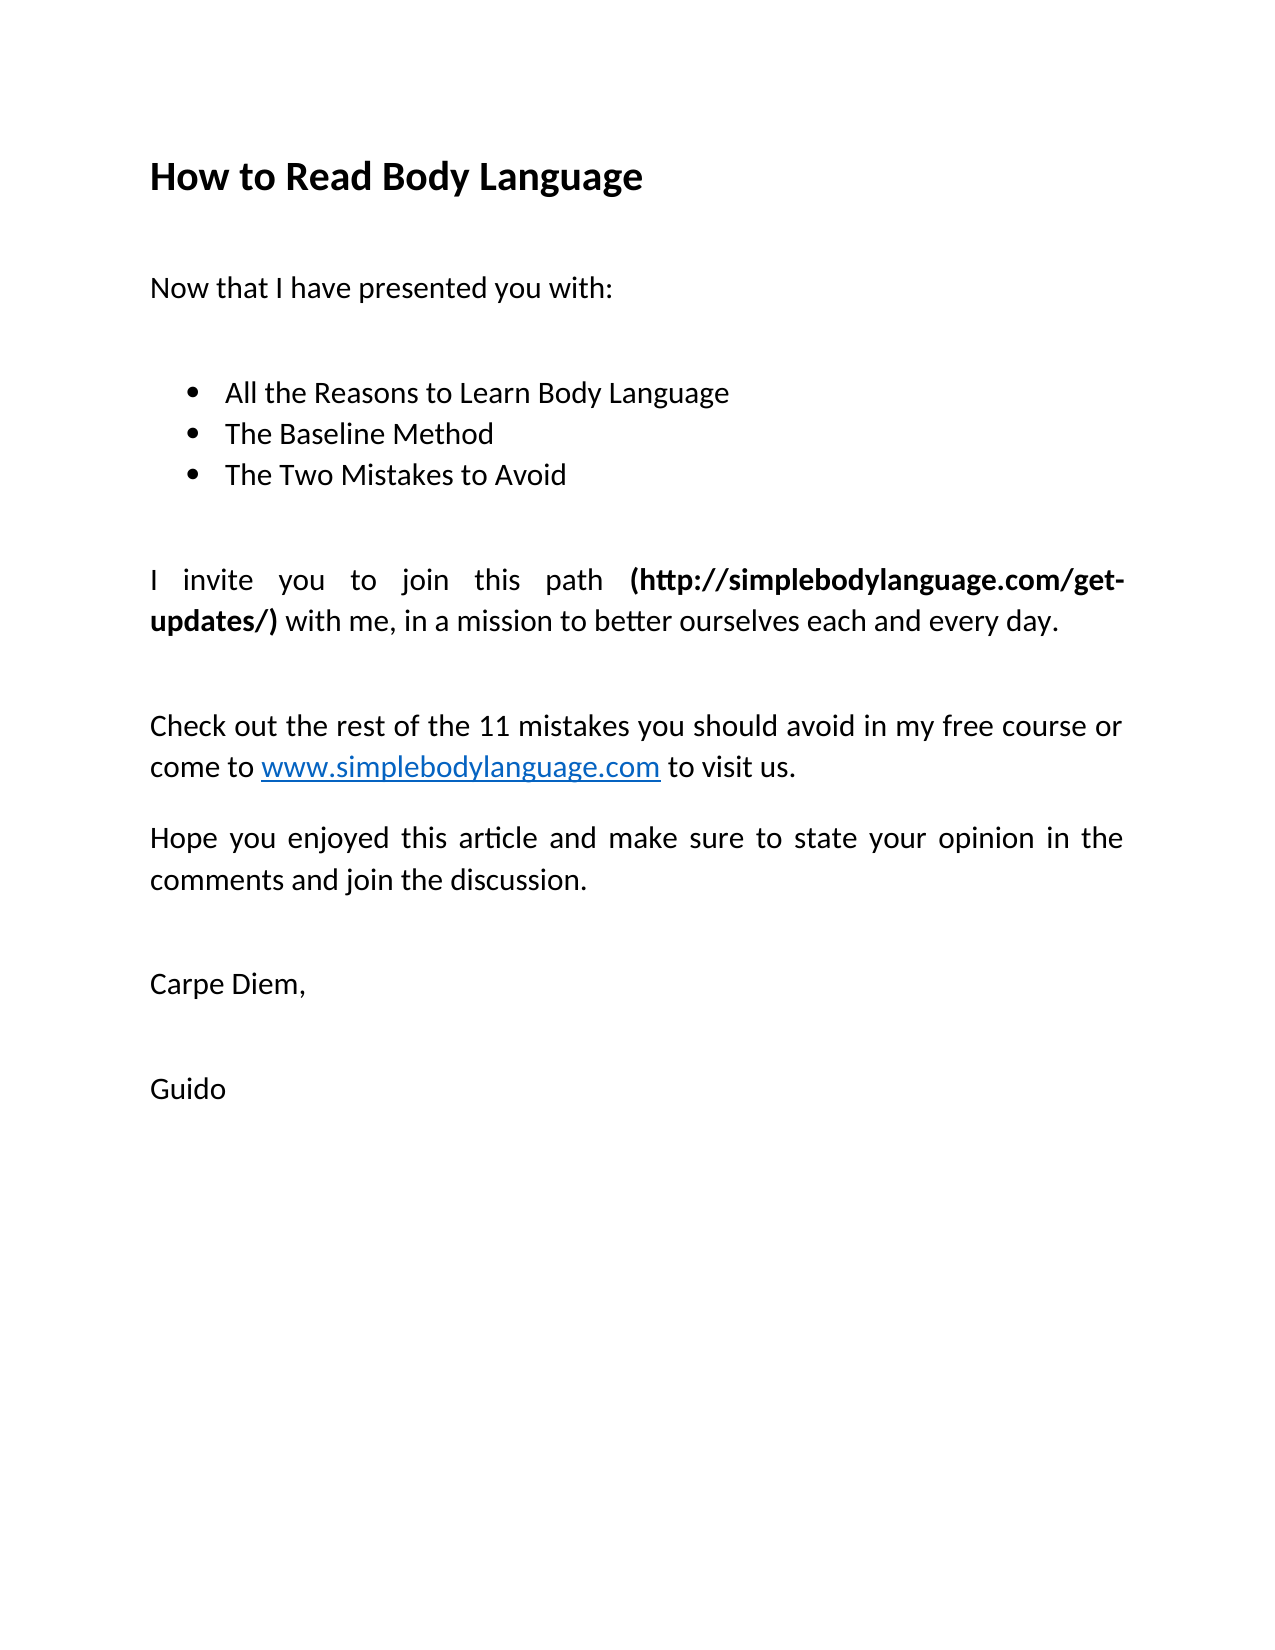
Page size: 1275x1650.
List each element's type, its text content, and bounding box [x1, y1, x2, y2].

list The Two Mistakes to Avoid [187, 455, 1125, 493]
text Guido [150, 1069, 1125, 1107]
list All the Reasons to Learn Body Language [187, 373, 1125, 411]
list The Baseline Method [187, 414, 1125, 452]
text Carpe Diem, [150, 964, 1125, 1002]
text Now that I have presented you with: [150, 268, 1125, 307]
text How to Read Body Language [150, 150, 1125, 201]
text Hope you enjoyed this article and make sure to state your opinion in the comments and join the discussion. [150, 818, 1125, 898]
text Check out the rest of the 11 mistakes you should avoid in my free course or come to www.simplebodylanguage.com to visit us. [150, 706, 1125, 785]
text I invite you to join this path (http://simplebodylanguage.com/get-updates/) with me, in a mission to better ourselves each and every day. [150, 560, 1125, 639]
